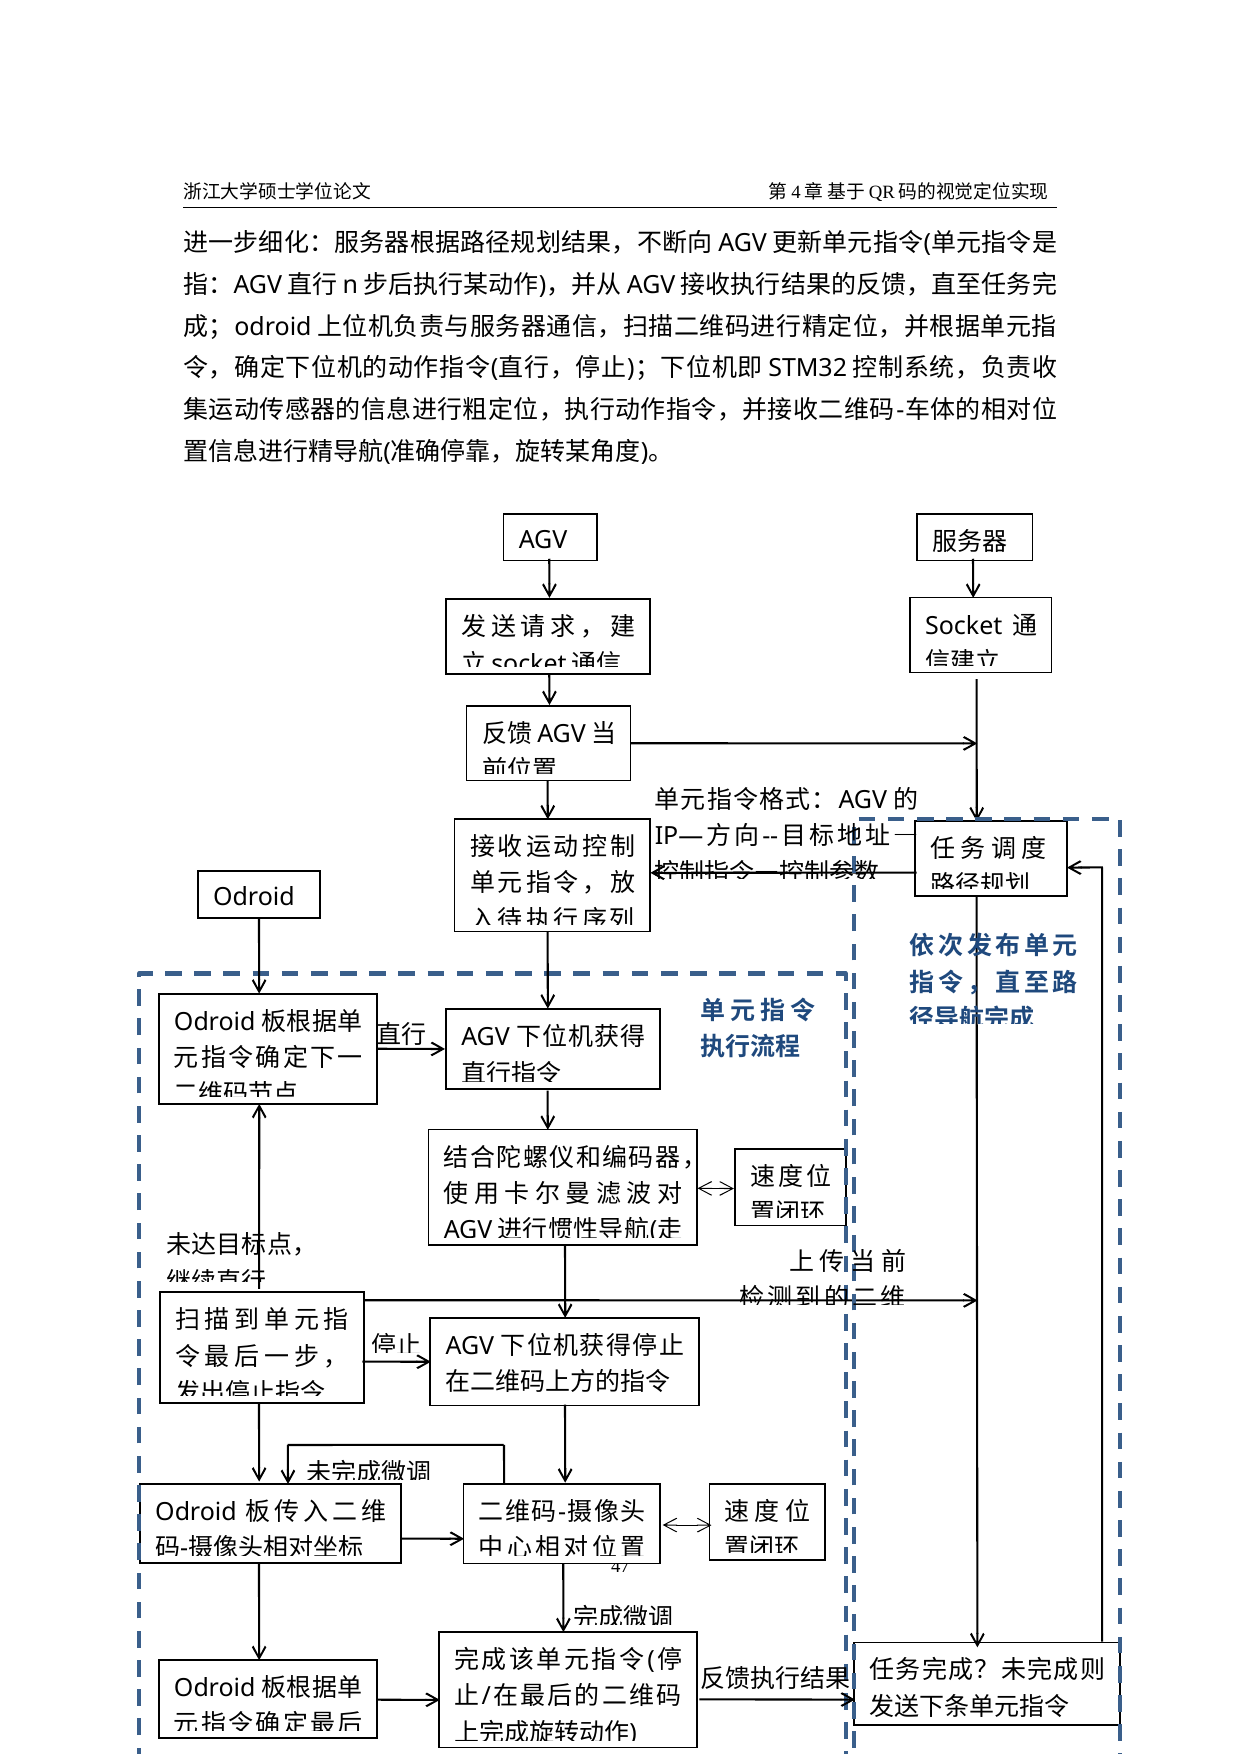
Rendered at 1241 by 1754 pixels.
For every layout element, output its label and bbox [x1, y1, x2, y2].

text [183, 218, 1057, 468]
